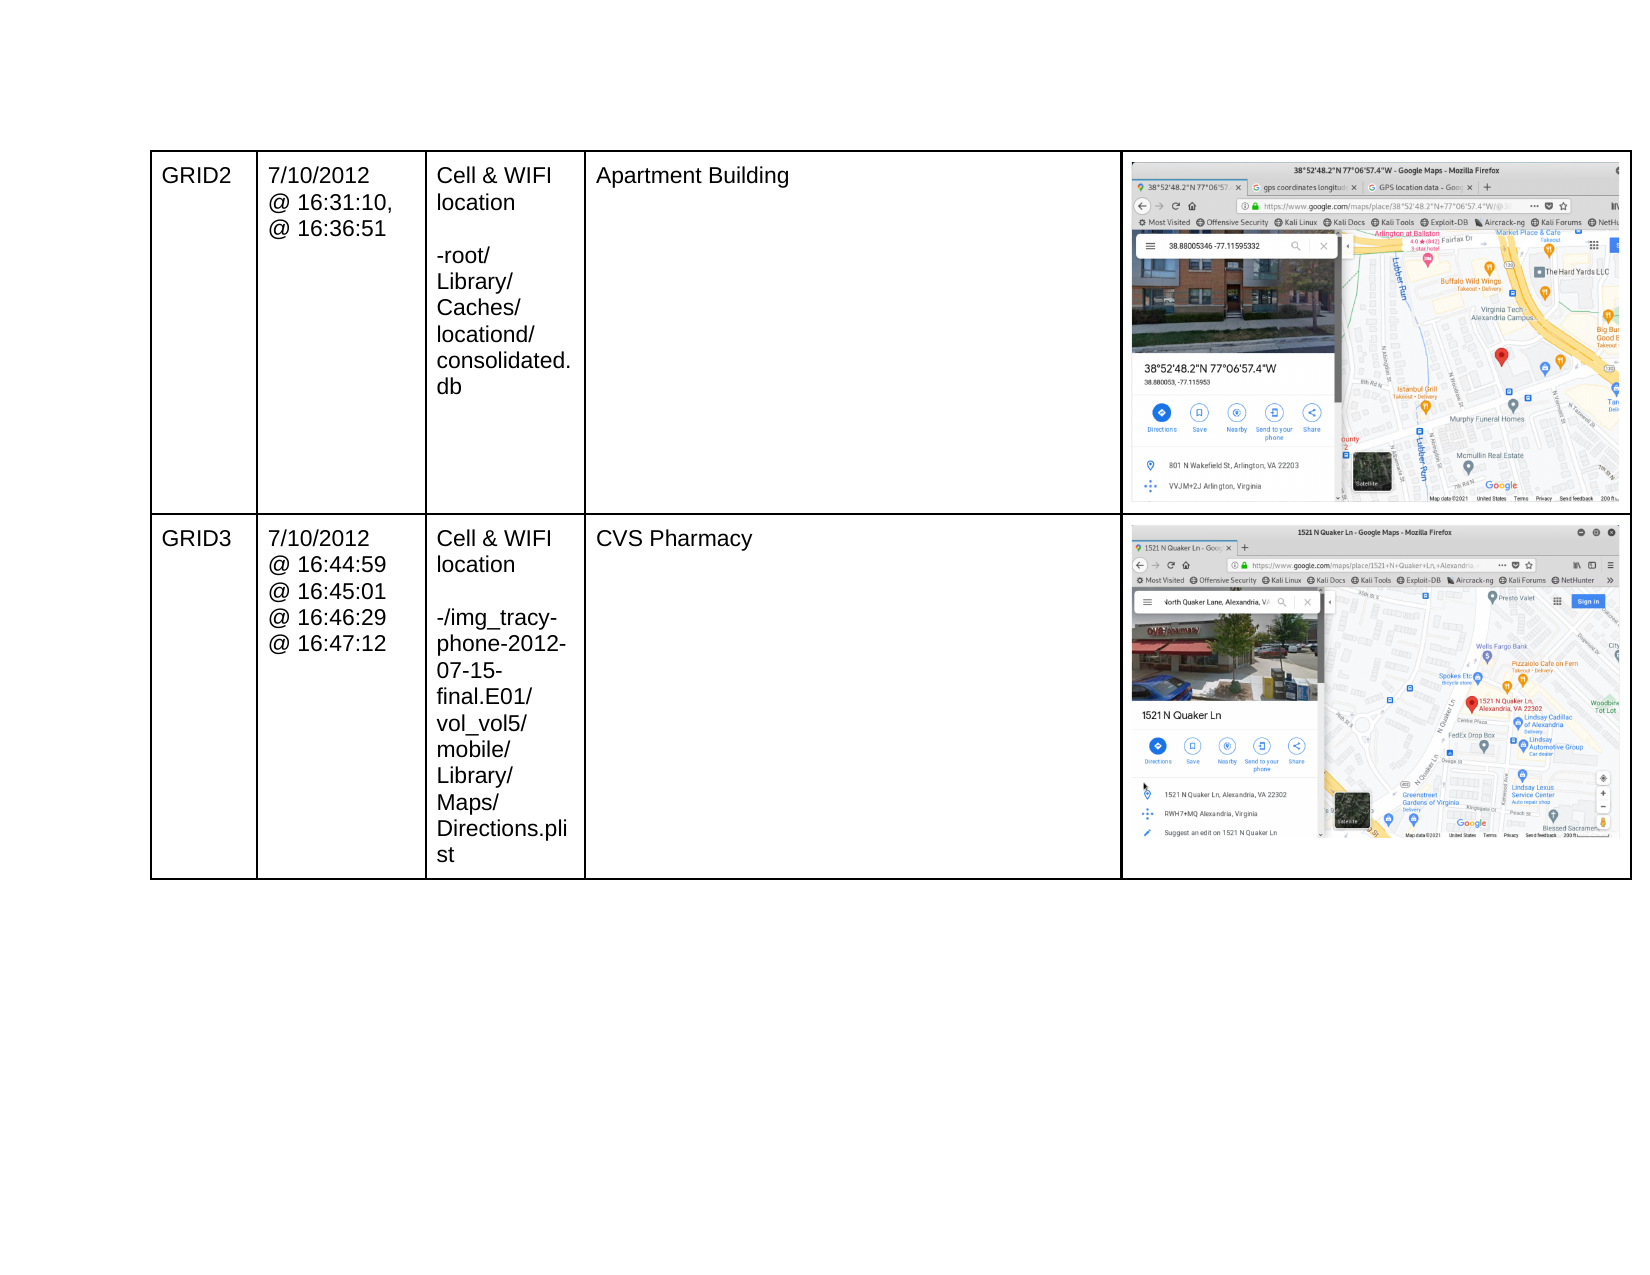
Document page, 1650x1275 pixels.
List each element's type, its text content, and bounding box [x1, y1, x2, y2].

table_cell 7/10/2012 @ 16:44:59 @ 16:45:01 @ 16:46:29 @ 16:47:12 [258, 515, 425, 878]
table_cell [1123, 515, 1630, 878]
picture [1131, 525, 1620, 838]
table_cell Apartment Building [586, 152, 1120, 512]
table_cell Cell & WIFI location -/img_tracy-phone-2012-07-15-final.E01/vol_vol5/mobile/Library/Maps/Directions.plist [427, 515, 584, 878]
table_cell CVS Pharmacy [586, 515, 1120, 878]
table_cell Cell & WIFI location -root/Library/Caches/locationd/consolidated.db [427, 152, 584, 512]
table_cell [1123, 152, 1630, 512]
table_cell GRID3 [152, 515, 256, 878]
table_cell GRID2 [152, 152, 256, 512]
picture [1131, 162, 1620, 502]
table_cell 7/10/2012 @ 16:31:10, @ 16:36:51 [258, 152, 425, 512]
